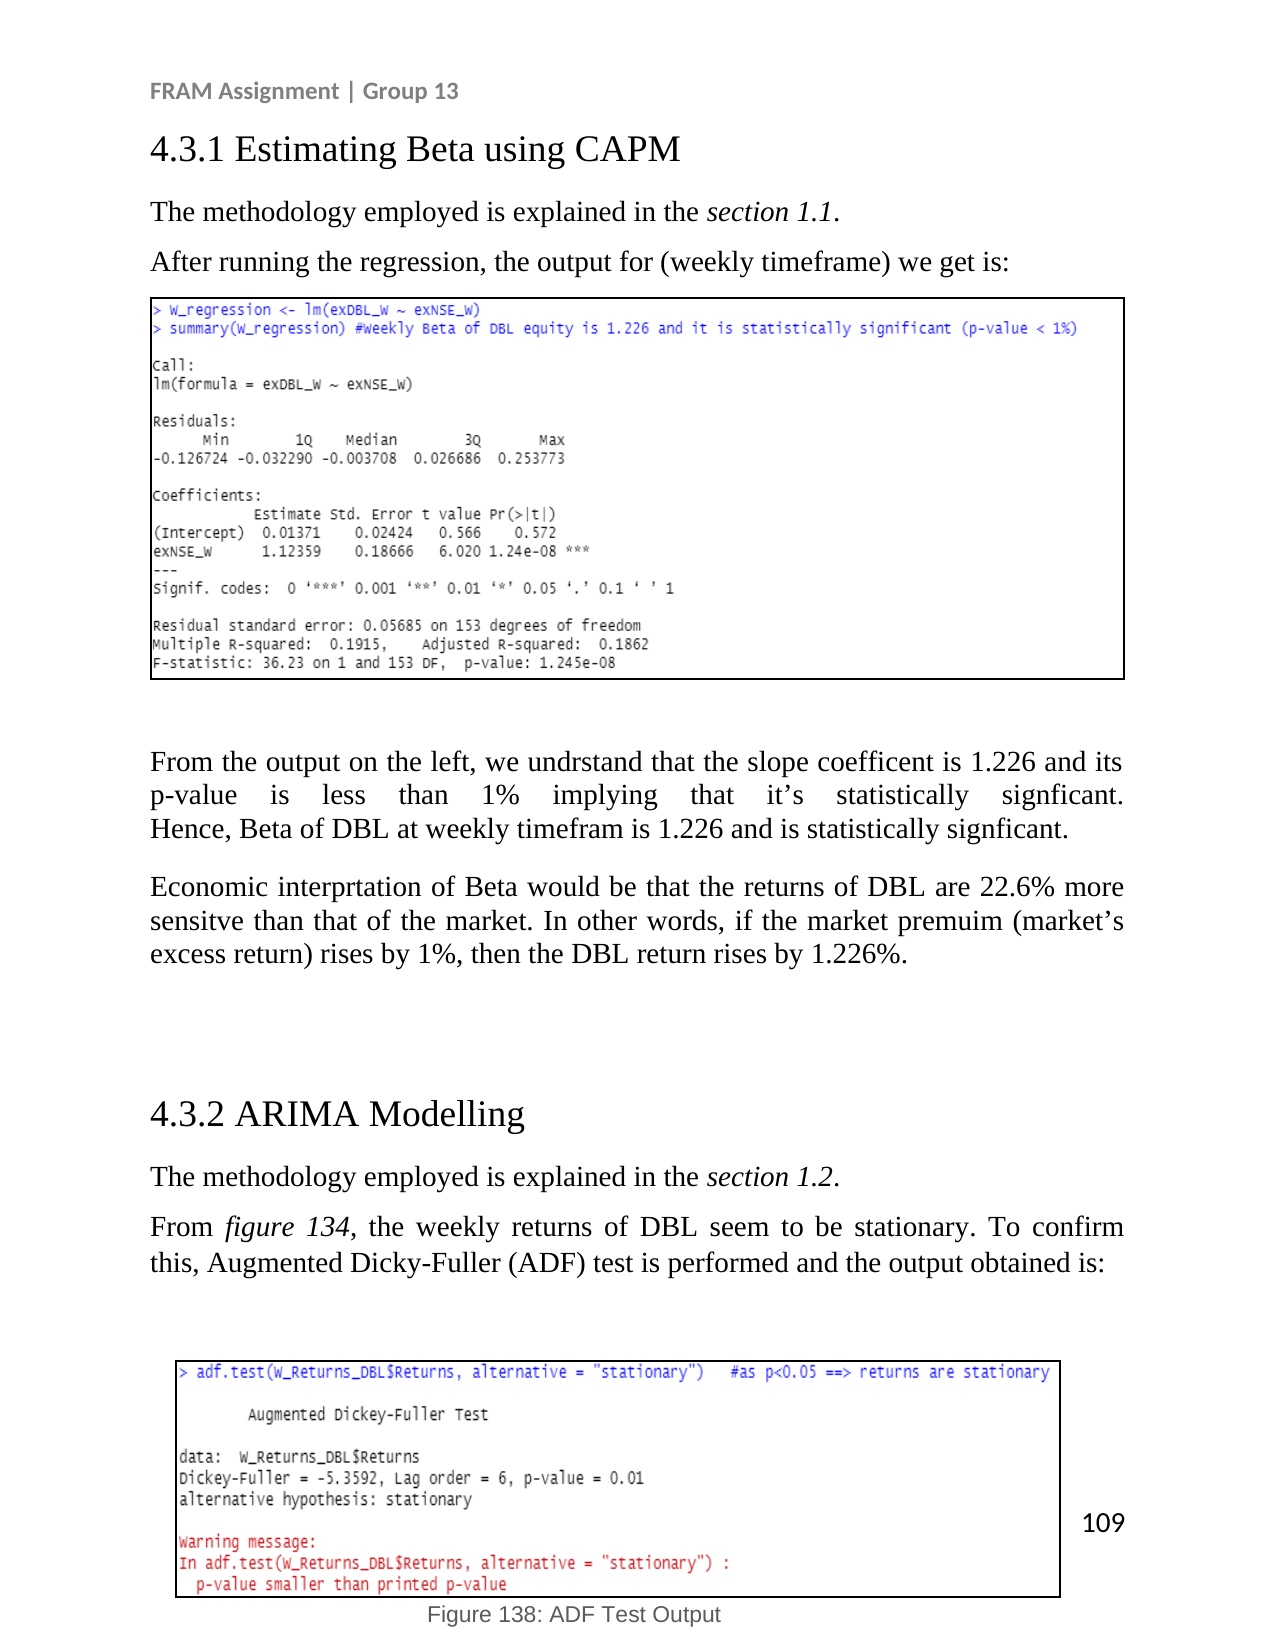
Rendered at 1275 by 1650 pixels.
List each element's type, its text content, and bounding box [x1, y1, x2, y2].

text The methodology employed is explained in the section 1.2. [150, 1159, 1125, 1193]
subtitle 4.3.1 Estimating Beta using CAPM [150, 126, 1125, 169]
text From the output on the left, we undrstand that the slope coefficent is 1.226 and its p-value is less than 1% implying that it’s statistically signficant. Hence, Beta of DBL at weekly timefram is 1.226 and is statistically signficant. [150, 744, 1125, 844]
picture [177, 1362, 1059, 1596]
text From figure 134, the weekly returns of DBL seem to be stationary. To confirm this, Augmented Dicky-Fuller (ADF) test is performed and the output obtained is: [150, 1209, 1125, 1279]
subtitle 4.3.2 ARIMA Modelling [150, 1048, 1125, 1134]
text After running the regression, the output for (weekly timeframe) we get is: [150, 244, 1125, 278]
picture [152, 299, 1123, 678]
text Economic interprtation of Beta would be that the returns of DBL are 22.6% more sensitve than that of the market. In other words, if the market premuim (market’s excess return) rises by 1%, then the DBL return rises by 1.226%. [150, 869, 1125, 970]
text The methodology employed is explained in the section 1.1. [150, 194, 1125, 228]
